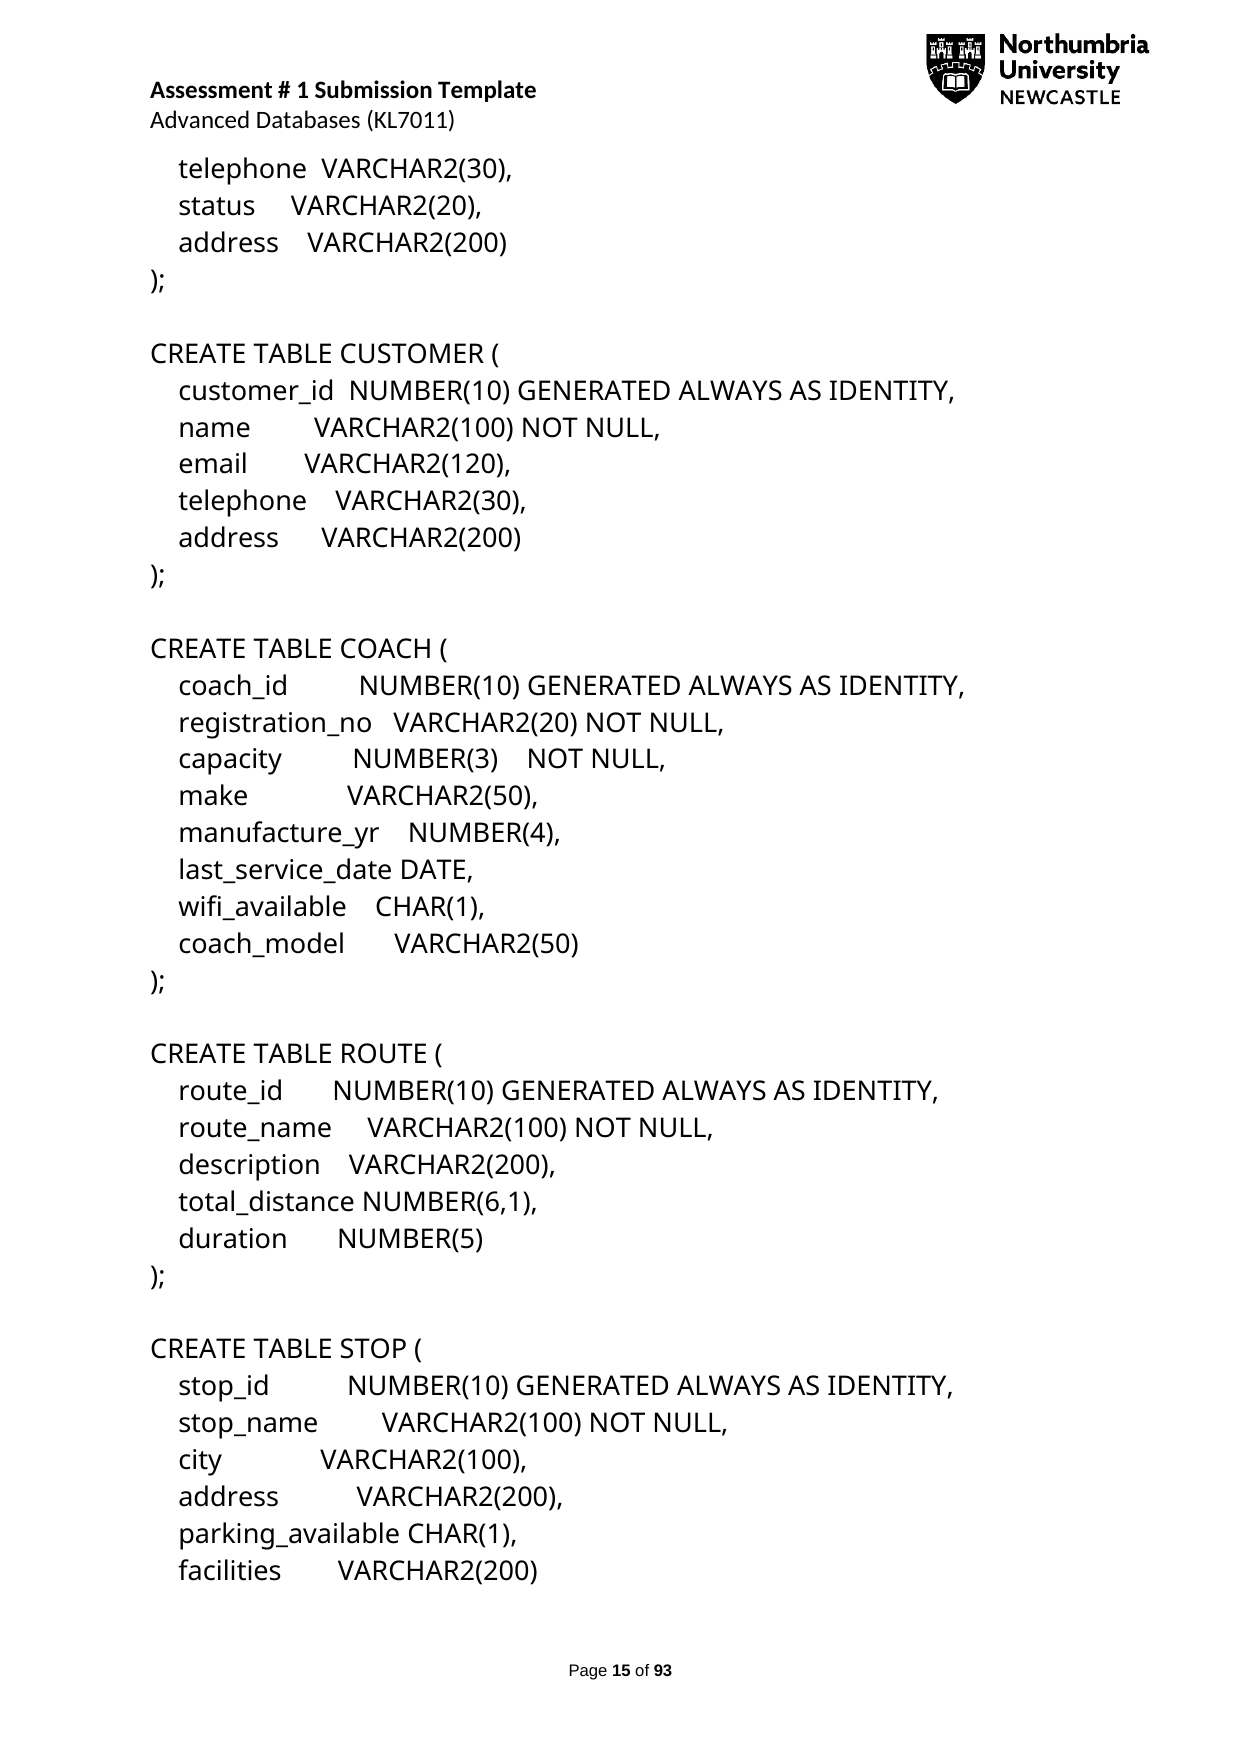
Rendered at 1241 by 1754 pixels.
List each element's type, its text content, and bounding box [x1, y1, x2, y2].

text total_distance NUMBER(6,1), [150, 1182, 1090, 1219]
text coach_model VARCHAR2(50) [150, 924, 1090, 961]
text address VARCHAR2(200), [150, 1477, 1090, 1514]
text facilities VARCHAR2(200) [150, 1551, 1090, 1588]
text ); [150, 1256, 1090, 1293]
text telephone VARCHAR2(30), [150, 150, 1090, 187]
text ); [150, 961, 1090, 998]
text registration_no VARCHAR2(20) NOT NULL, [150, 703, 1090, 740]
text CREATE TABLE CUSTOMER ( [150, 334, 1090, 371]
text description VARCHAR2(200), [150, 1146, 1090, 1182]
text stop_name VARCHAR2(100) NOT NULL, [150, 1404, 1090, 1441]
picture [898, 6, 1178, 133]
text last_service_date DATE, [150, 851, 1090, 887]
text capacity NUMBER(3) NOT NULL, [150, 740, 1090, 777]
text status VARCHAR2(20), [150, 187, 1090, 224]
text coach_id NUMBER(10) GENERATED ALWAYS AS IDENTITY, [150, 666, 1090, 703]
text wifi_available CHAR(1), [150, 887, 1090, 924]
text CREATE TABLE ROUTE ( [150, 1035, 1090, 1072]
text parking_available CHAR(1), [150, 1514, 1090, 1551]
text telephone VARCHAR2(30), [150, 482, 1090, 519]
text CREATE TABLE STOP ( [150, 1330, 1090, 1367]
text address VARCHAR2(200) [150, 519, 1090, 556]
text city VARCHAR2(100), [150, 1441, 1090, 1477]
text name VARCHAR2(100) NOT NULL, [150, 408, 1090, 445]
text duration NUMBER(5) [150, 1219, 1090, 1256]
text stop_id NUMBER(10) GENERATED ALWAYS AS IDENTITY, [150, 1367, 1090, 1404]
text address VARCHAR2(200) [150, 224, 1090, 261]
text make VARCHAR2(50), [150, 777, 1090, 814]
text CREATE TABLE COACH ( [150, 629, 1090, 666]
text manufacture_yr NUMBER(4), [150, 814, 1090, 851]
text route_name VARCHAR2(100) NOT NULL, [150, 1109, 1090, 1146]
text route_id NUMBER(10) GENERATED ALWAYS AS IDENTITY, [150, 1072, 1090, 1109]
text ); [150, 556, 1090, 592]
text email VARCHAR2(120), [150, 445, 1090, 482]
text customer_id NUMBER(10) GENERATED ALWAYS AS IDENTITY, [150, 371, 1090, 408]
text ); [150, 261, 1090, 297]
